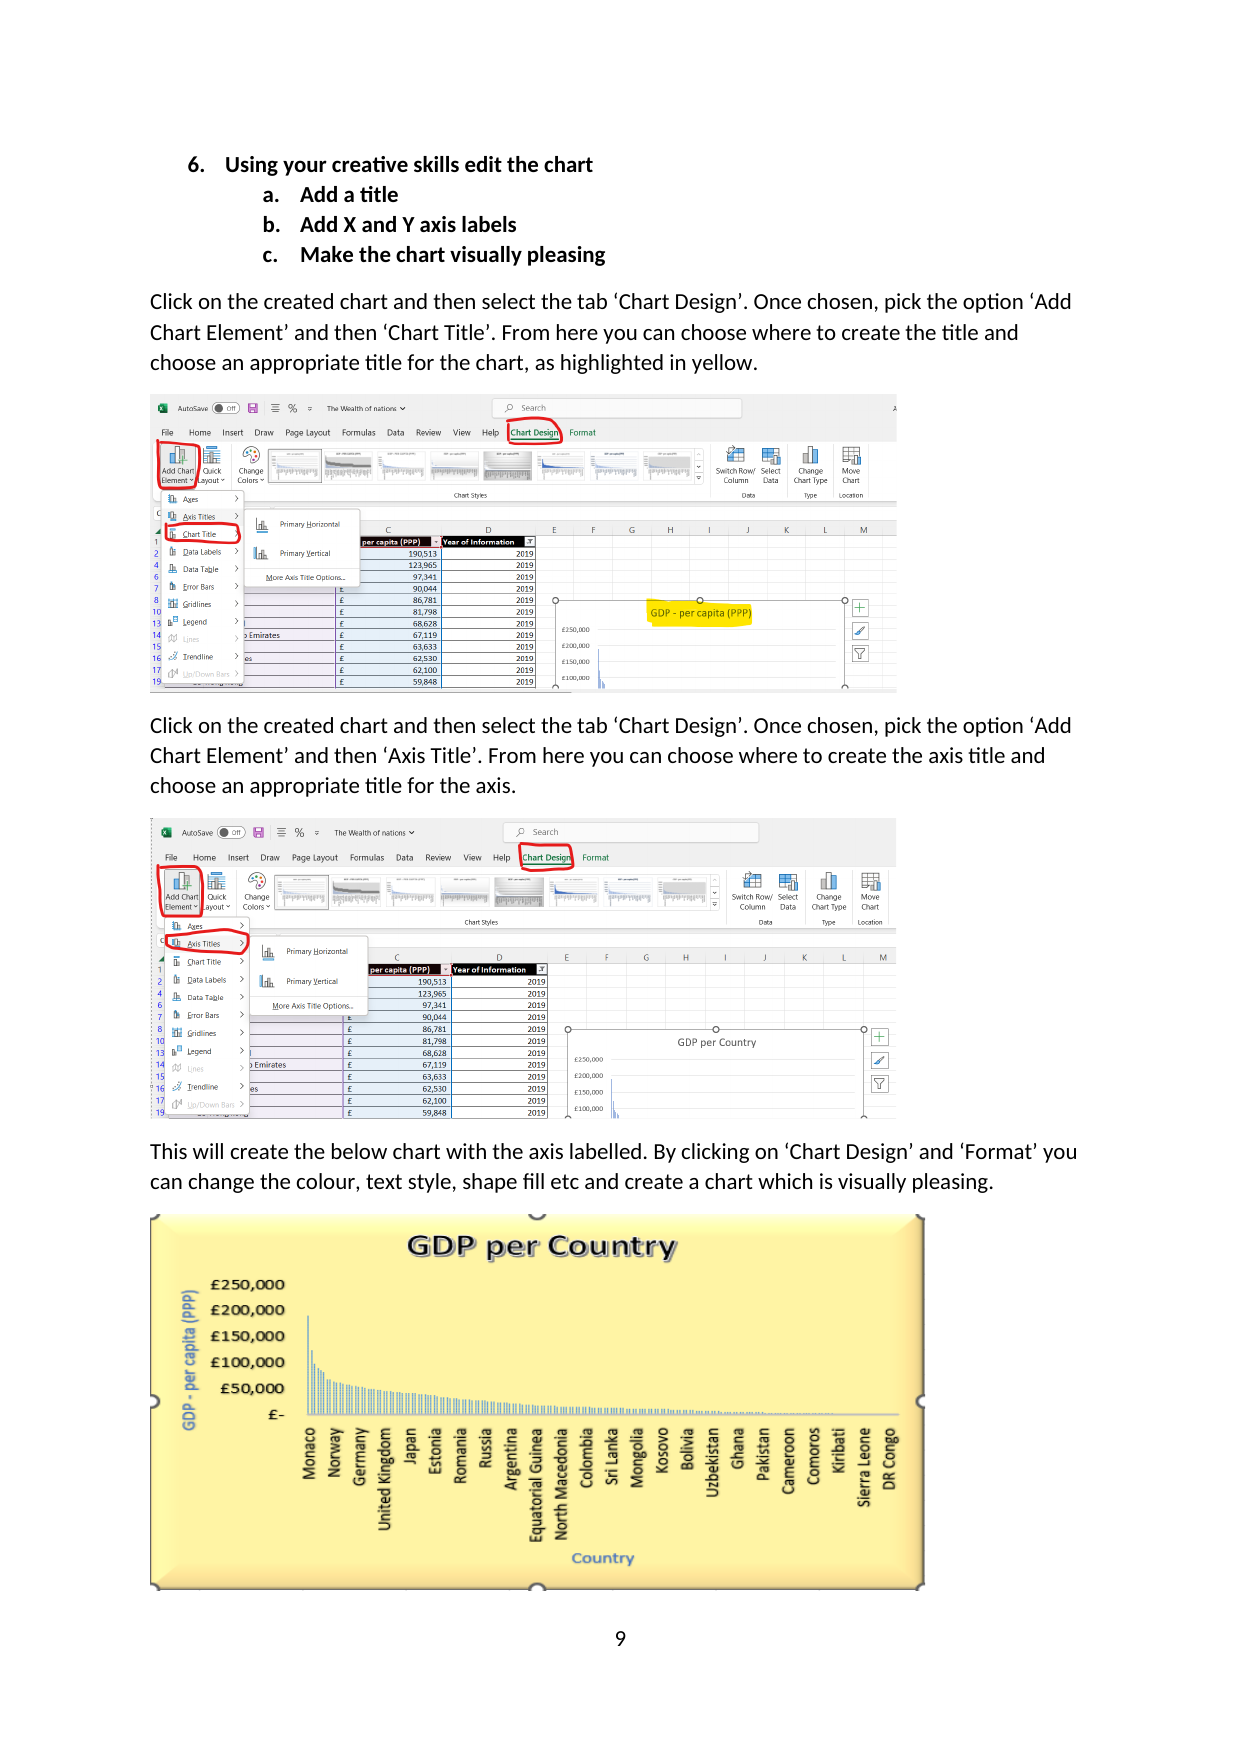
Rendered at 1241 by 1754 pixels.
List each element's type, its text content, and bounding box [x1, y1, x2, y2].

picture [150, 818, 897, 1119]
picture [150, 394, 897, 693]
list Make the chart visually pleasing [262, 241, 1090, 269]
list Using your creative skills edit the chart [187, 150, 1090, 178]
text Click on the created chart and then select the tab ‘Chart Design’. Once chosen, pick the option ‘Add Chart Element’ and then ‘Axis Title’. From here you can choose where to create the axis title and choose an appropriate title for the axis. [150, 711, 1090, 799]
list Add X and Y axis labels [262, 210, 1090, 238]
picture [150, 1214, 926, 1591]
list Add a title [262, 180, 1090, 208]
text This will create the below chart with the axis labelled. By clicking on ‘Chart Design’ and ‘Format’ you can change the colour, text style, shape fill etc and create a chart which is visually pleasing. [150, 1137, 1090, 1195]
text Click on the created chart and then select the tab ‘Chart Design’. Once chosen, pick the option ‘Add Chart Element’ and then ‘Chart Title’. From here you can choose where to create the title and choose an appropriate title for the chart, as highlighted in yellow. [150, 287, 1090, 376]
